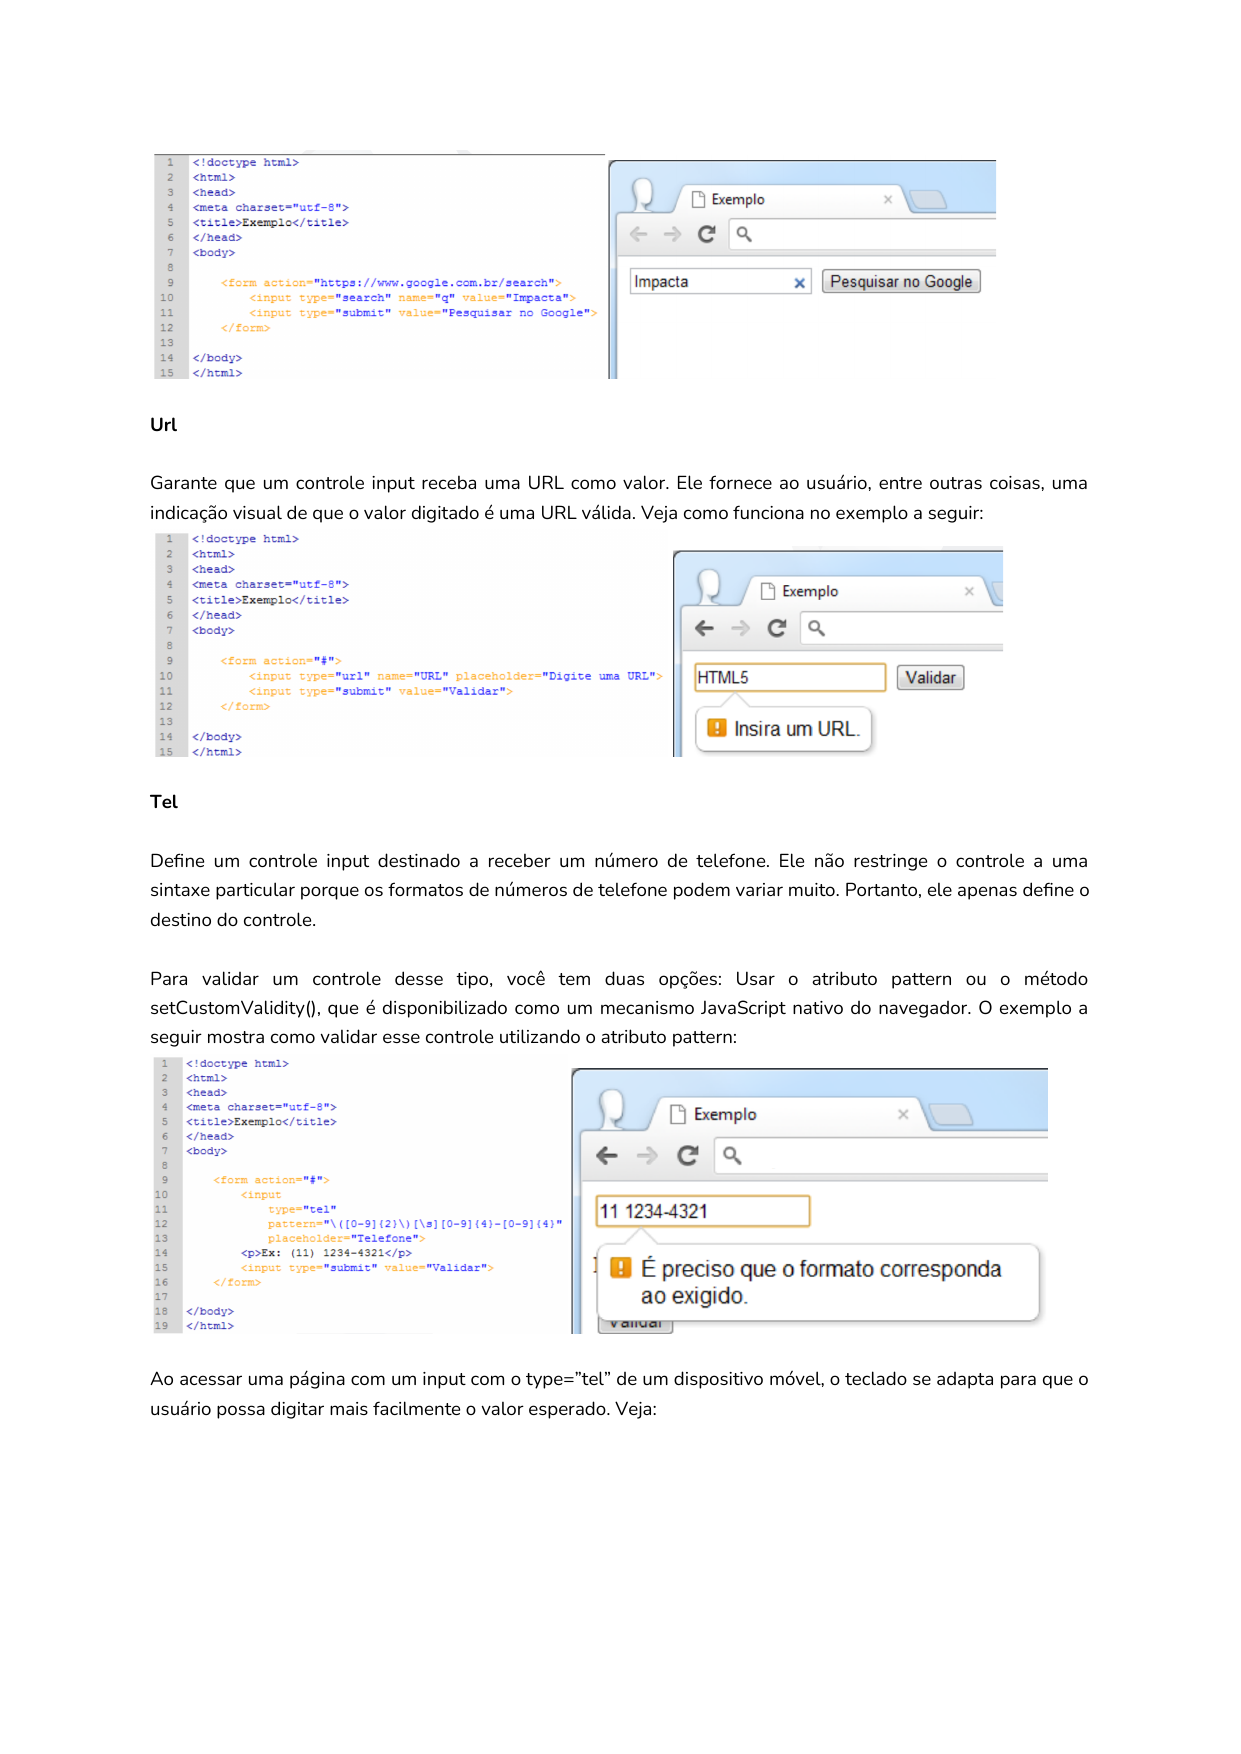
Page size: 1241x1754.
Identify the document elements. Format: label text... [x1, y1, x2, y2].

text Define um controle input destinado a receber um número de telefone. Ele não restringe o controle a uma sintaxe particular porque os formatos de números de telefone podem variar muito. Portanto, ele apenas define o destino do controle. [150, 848, 1090, 933]
text Para validar um controle desse tipo, você tem duas opções: Usar o atributo pattern ou o método setCustomValidity(), que é disponibilizado como um mecanismo JavaScript nativo do navegador. O exemplo a seguir mostra como validar esse controle utilizando o atributo pattern: [150, 966, 1090, 1050]
subtitle Url [150, 412, 1090, 438]
text Ao acessar uma página com um input com o type=”tel” de um dispositivo móvel, o teclado se adapta para que o usuário possa digitar mais facilmente o valor esperado. Veja: [150, 1367, 1090, 1422]
subtitle Tel [150, 790, 1090, 815]
picture [150, 529, 1004, 757]
text Garante que um controle input receba uma URL como valor. Ele fornece ao usuário, entre outras coisas, uma indicação visual de que o valor digitado é uma URL válida. Veja como funciona no exemplo a seguir: [150, 471, 1090, 526]
picture [150, 150, 997, 379]
picture [150, 1054, 1048, 1334]
